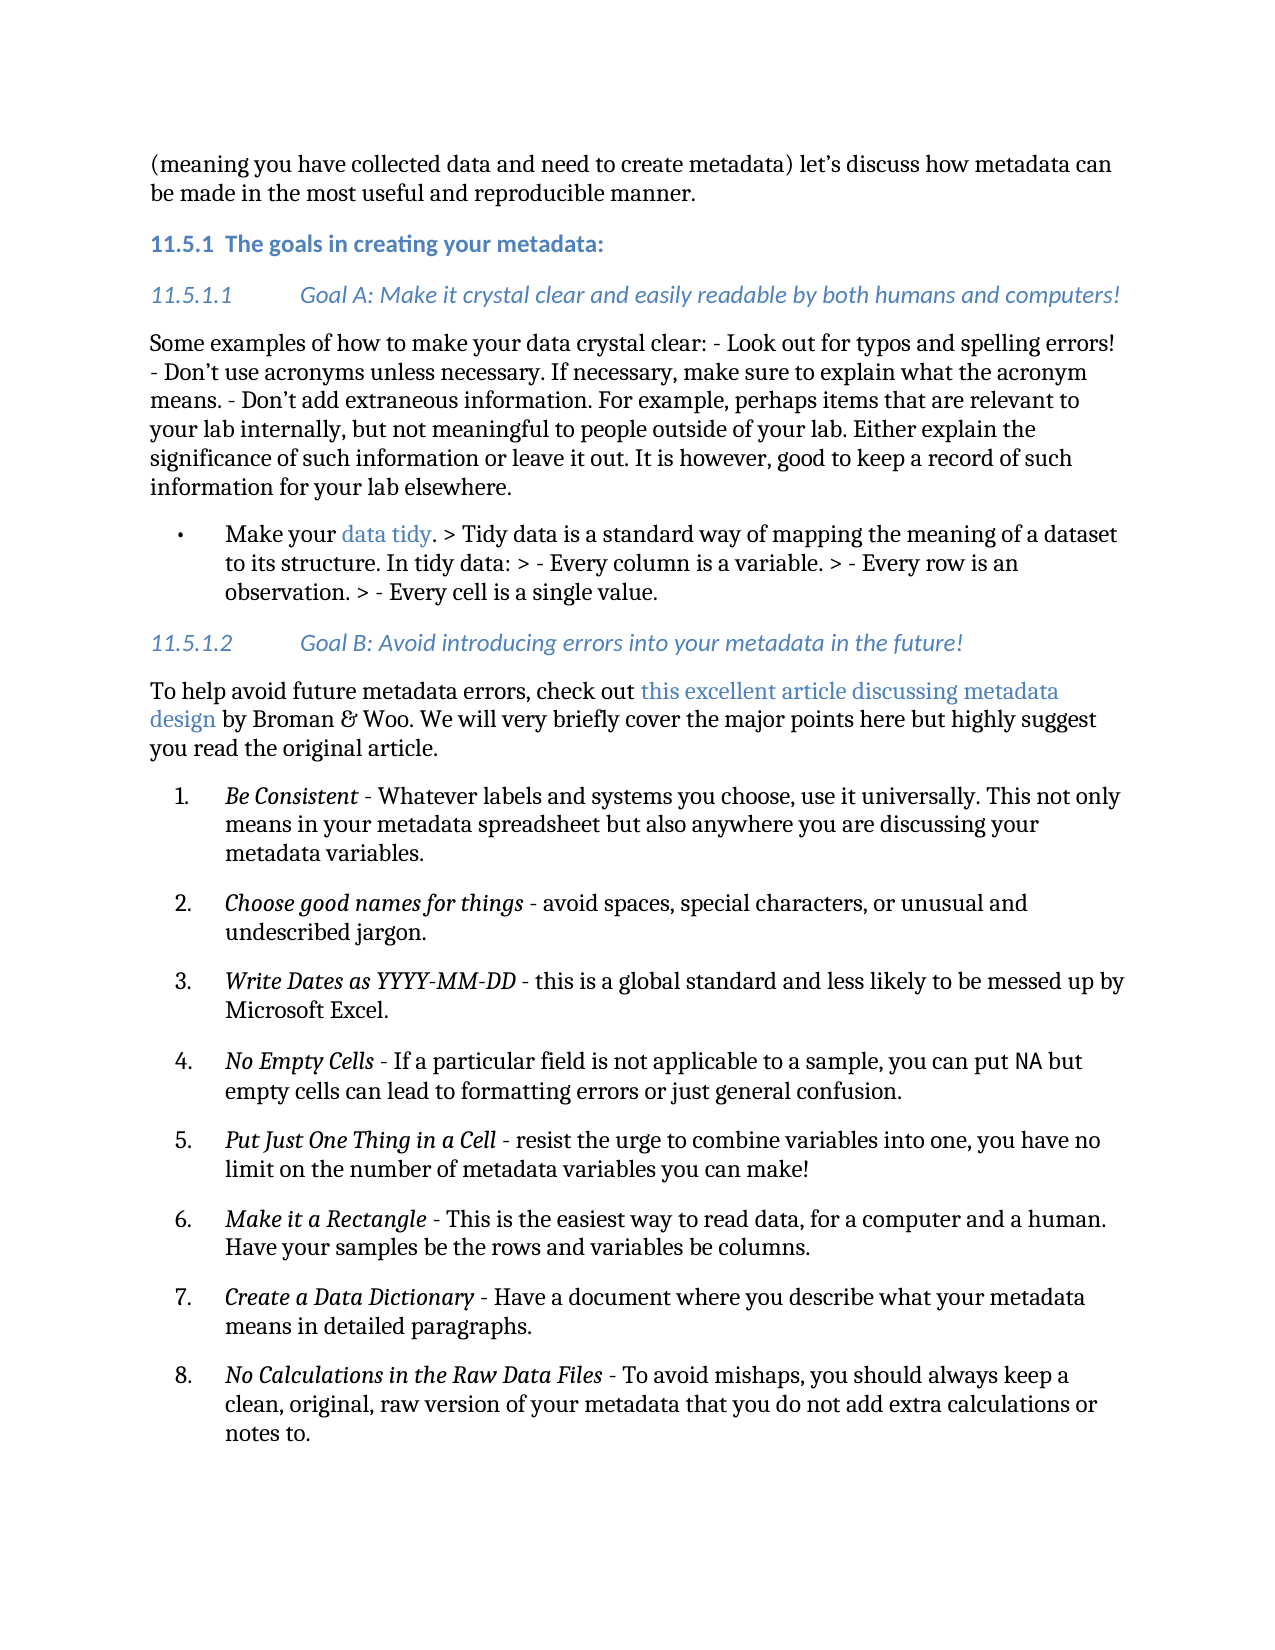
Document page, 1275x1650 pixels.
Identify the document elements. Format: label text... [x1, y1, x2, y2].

list Be Consistent - Whatever labels and systems you choose, use it universally. This not only means in your metadata spreadsheet but also anywhere you are discussing your metadata variables. [175, 782, 1125, 868]
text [150, 150, 1125, 207]
text Some examples of how to make your data crystal clear: - Look out for typos and spelling errors! - Don’t use acronyms unless necessary. If necessary, make sure to explain what the acronym means. - Don’t add extraneous information. For example, perhaps items that are relevant to your lab internally, but not meaningful to people outside of your lab. Either explain the significance of such information or leave it out. It is however, good to keep a record of such information for your lab elsewhere. [150, 329, 1125, 501]
list Put Just One Thing in a Cell - resist the urge to combine variables into one, you have no limit on the number of metadata variables you can make! [175, 1126, 1125, 1184]
subtitle 11.5.1 The goals in creating your metadata: [150, 228, 1125, 259]
list Write Dates as YYYY-MM-DD - this is a global standard and less likely to be messed up by Microsoft Excel. [175, 967, 1125, 1024]
list Choose good names for things - avoid spaces, special characters, or unusual and undescribed jargon. [175, 889, 1125, 946]
list Create a Data Dictionary - Have a document where you describe what your metadata means in detailed paragraphs. [175, 1283, 1125, 1340]
list Make it a Rectangle - This is the easiest way to read data, for a computer and a human. Have your samples be the rows and variables be columns. [175, 1204, 1125, 1262]
list No Calculations in the Raw Data Files - To avoid mishaps, you should always keep a clean, original, raw version of your metadata that you do not add extra calculations or notes to. [175, 1361, 1125, 1447]
text To help avoid future metadata errors, check out this excellent article discussing metadata design by Broman & Woo. We will very briefly cover the major points here but highly suggest you read the original article. [150, 677, 1125, 763]
subtitle 11.5.1.1 Goal A: Make it crystal clear and easily readable by both humans and computers! [150, 280, 1125, 310]
list Make your data tidy. > Tidy data is a standard way of mapping the meaning of a dataset to its structure. In tidy data: > - Every column is a variable. > - Every row is an observation. > - Every cell is a single value. [175, 520, 1125, 606]
subtitle 11.5.1.2 Goal B: Avoid introducing errors into your metadata in the future! [150, 627, 1125, 658]
list No Empty Cells - If a particular field is not applicable to a sample, you can put NA but empty cells can lead to formatting errors or just general confusion. [175, 1045, 1125, 1105]
